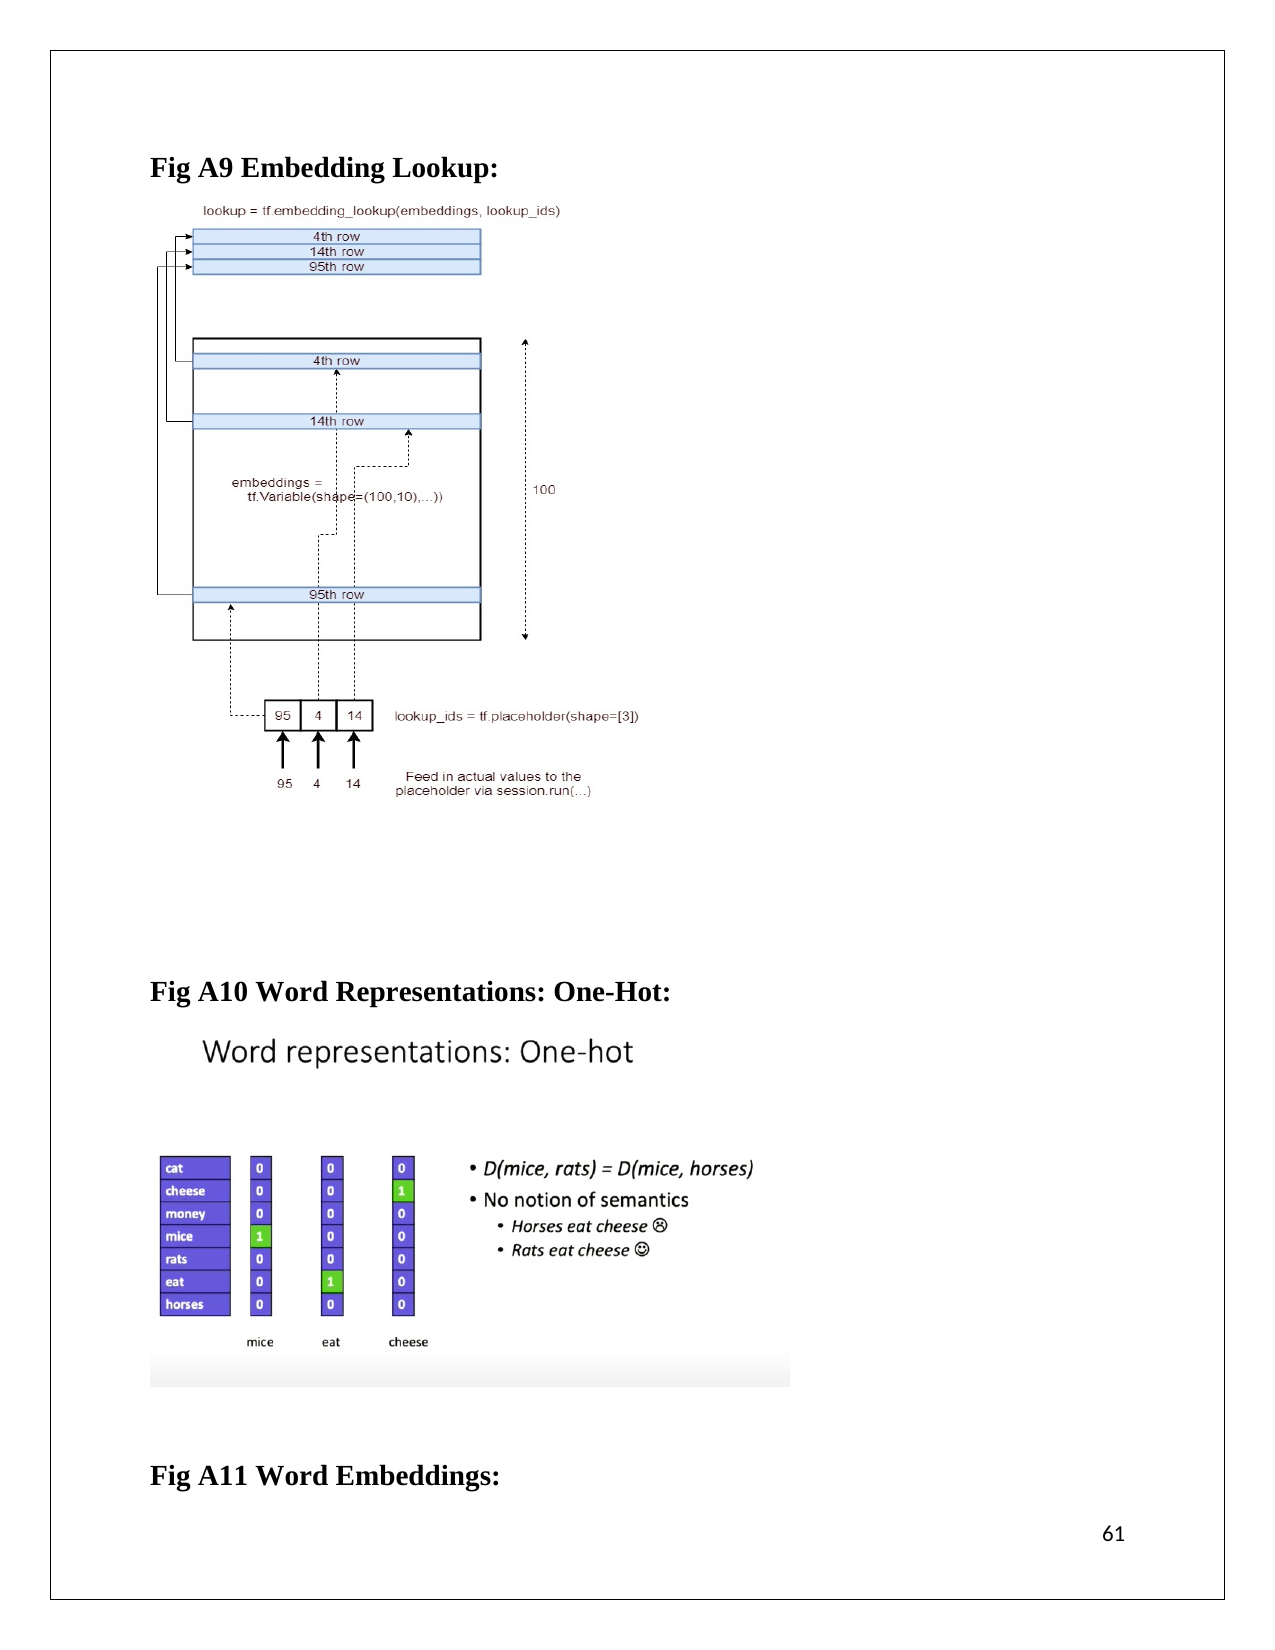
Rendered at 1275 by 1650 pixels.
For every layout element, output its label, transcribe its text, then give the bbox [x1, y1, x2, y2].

picture [150, 202, 650, 797]
text Fig A9 Embedding Lookup: [150, 150, 1125, 183]
text Fig A10 Word Representations: One-Hot: [150, 974, 1125, 1007]
picture [150, 1026, 790, 1387]
text Fig A11 Word Embeddings: [150, 1458, 1125, 1492]
